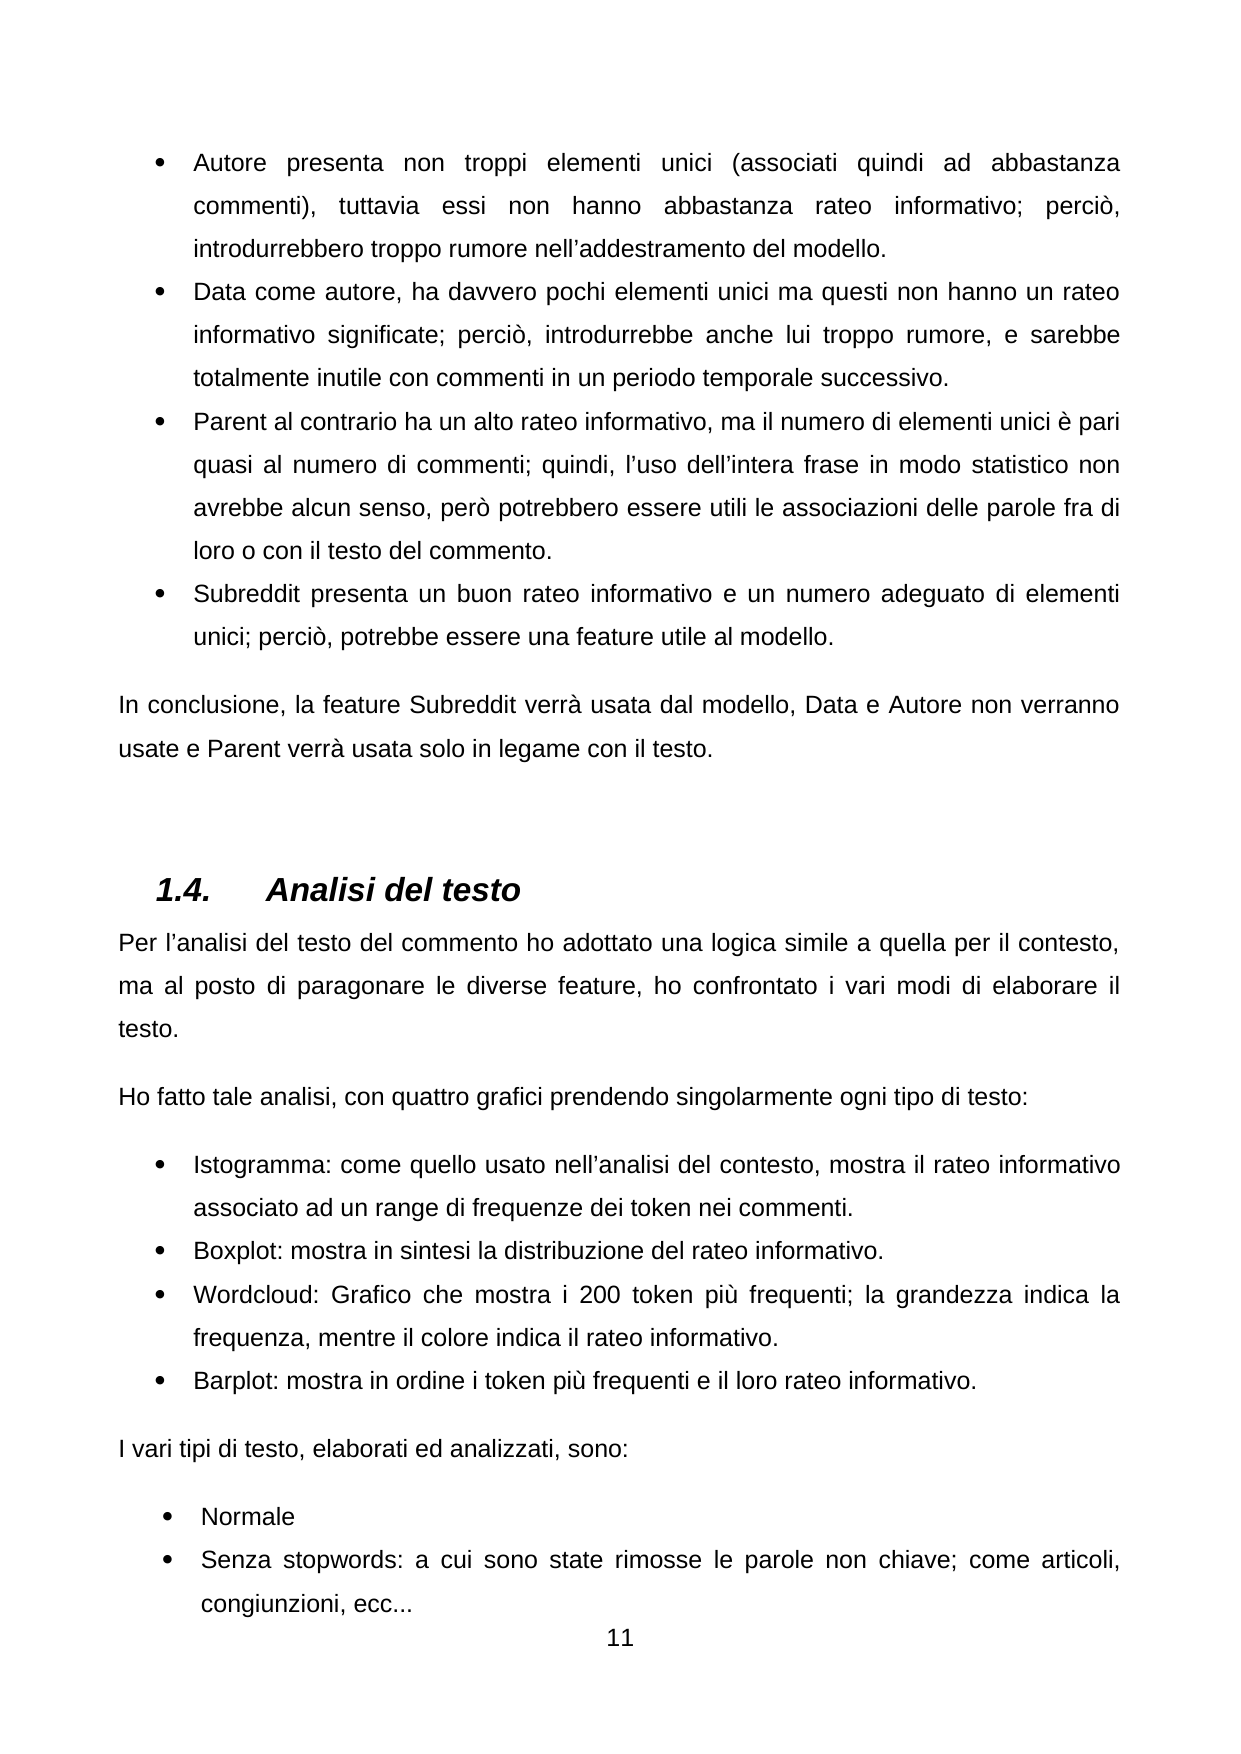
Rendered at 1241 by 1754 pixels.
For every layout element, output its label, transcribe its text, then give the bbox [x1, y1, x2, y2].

text Ho fatto tale analisi, con quattro grafici prendendo singolarmente ogni tipo di testo: [118, 1082, 1122, 1111]
list Barplot: mostra in ordine i token più frequenti e il loro rateo informativo. [156, 1366, 1122, 1395]
subtitle Analisi del testo [156, 870, 1122, 908]
list Boxplot: mostra in sintesi la distribuzione del rateo informativo. [156, 1236, 1122, 1265]
list Normale [163, 1502, 1122, 1531]
list Subreddit presenta un buon rateo informativo e un numero adeguato di elementi unici; perciò, potrebbe essere una feature utile al modello. [156, 579, 1122, 651]
list Istogramma: come quello usato nell’analisi del contesto, mostra il rateo informativo associato ad un range di frequenze dei token nei commenti. [156, 1150, 1122, 1222]
list Senza stopwords: a cui sono state rimosse le parole non chiave; come articoli, congiunzioni, ecc... [163, 1546, 1122, 1617]
text In conclusione, la feature Subreddit verrà usata dal modello, Data e Autore non verranno usate e Parent verrà usata solo in legame con il testo. [118, 691, 1122, 762]
list Data come autore, ha davvero pochi elementi unici ma questi non hanno un rateo informativo significate; perciò, introdurrebbe anche lui troppo rumore, e sarebbe totalmente inutile con commenti in un periodo temporale successivo. [156, 277, 1122, 392]
text I vari tipi di testo, elaborati ed analizzati, sono: [118, 1434, 1122, 1463]
text Per l’analisi del testo del commento ho adottato una logica simile a quella per il contesto, ma al posto di paragonare le diverse feature, ho confrontato i vari modi di elaborare il testo. [118, 927, 1122, 1042]
list Autore presenta non troppi elementi unici (associati quindi ad abbastanza commenti), tuttavia essi non hanno abbastanza rateo informativo; perciò, introdurrebbero troppo rumore nell’addestramento del modello. [156, 148, 1122, 263]
list Parent al contrario ha un alto rateo informativo, ma il numero di elementi unici è pari quasi al numero di commenti; quindi, l’uso dell’intera frase in modo statistico non avrebbe alcun senso, però potrebbero essere utili le associazioni delle parole fra di loro o con il testo del commento. [156, 407, 1122, 565]
list Wordcloud: Grafico che mostra i 200 token più frequenti; la grandezza indica la frequenza, mentre il colore indica il rateo informativo. [156, 1279, 1122, 1352]
